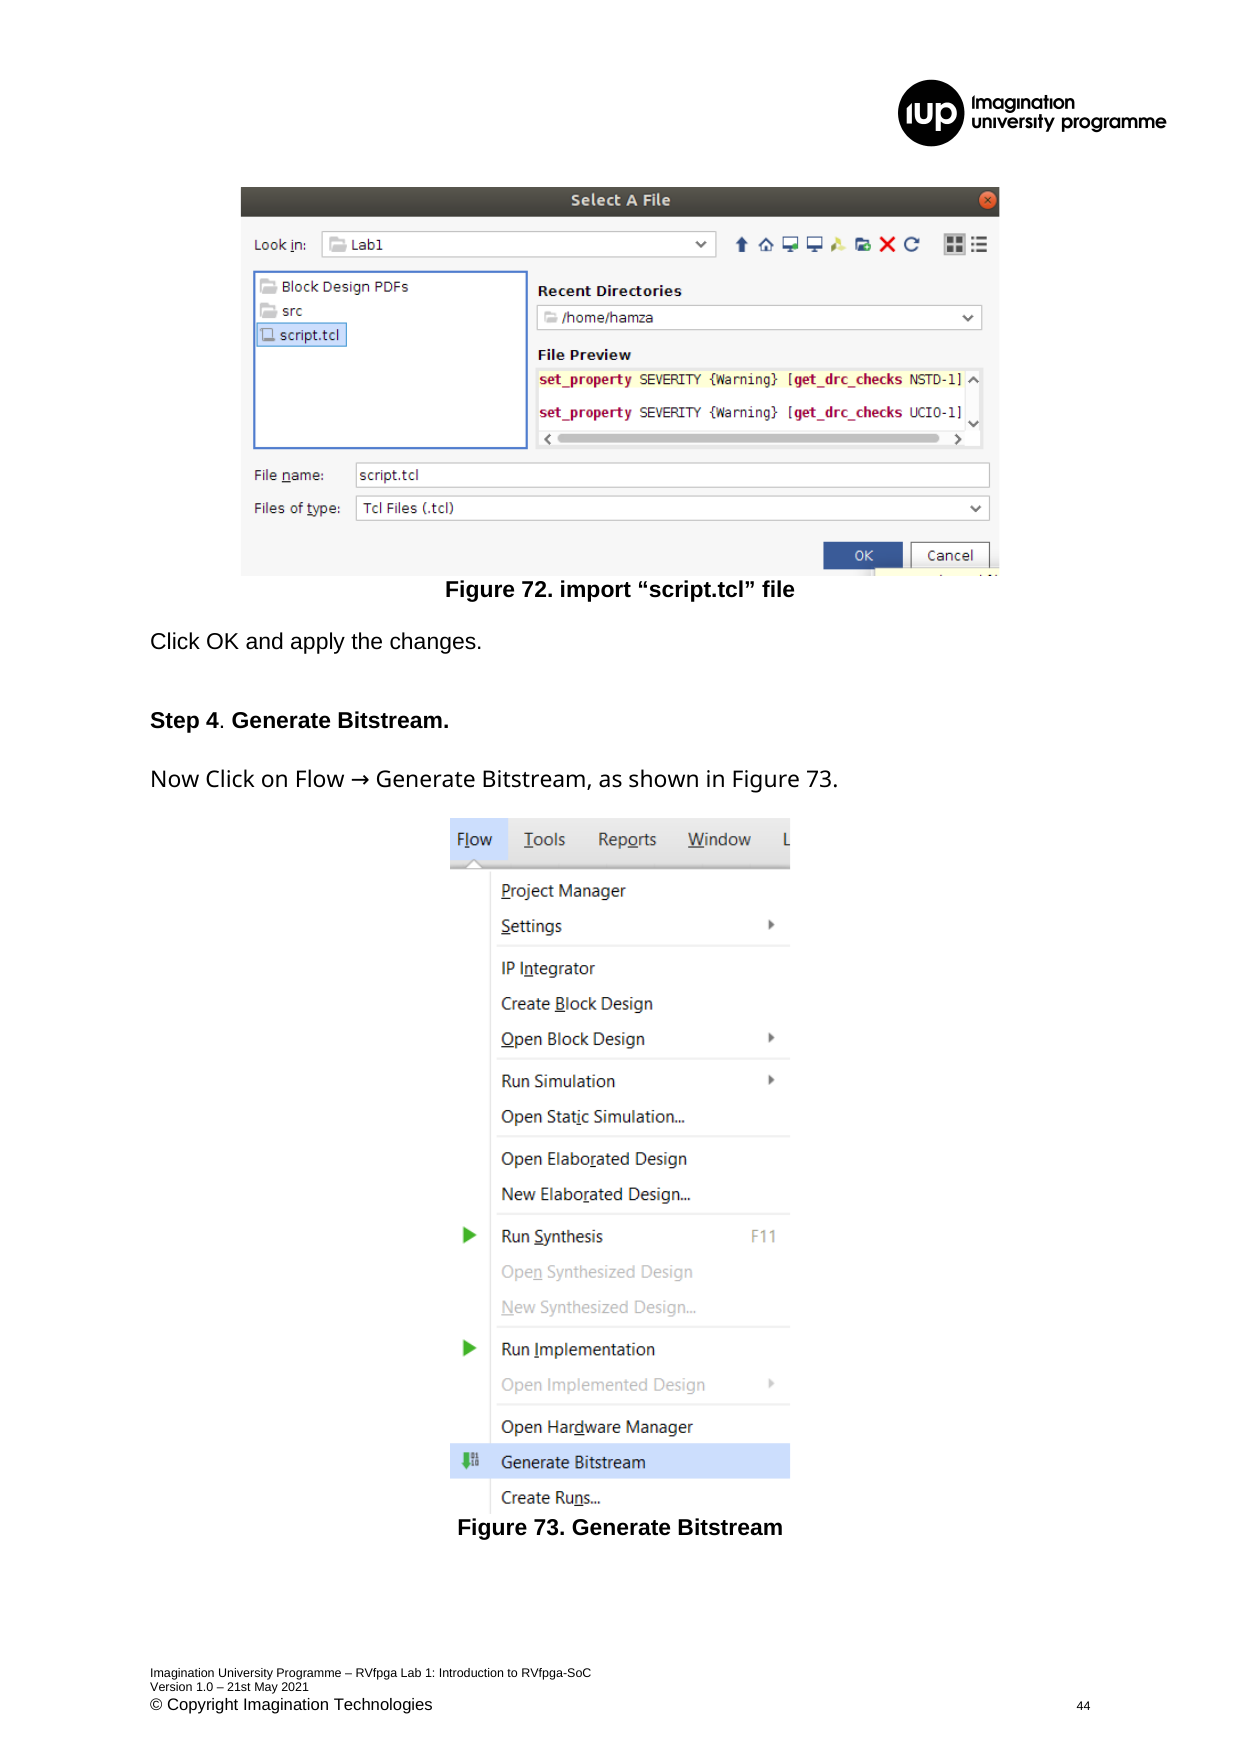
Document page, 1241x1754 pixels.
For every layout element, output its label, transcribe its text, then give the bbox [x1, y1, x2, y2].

text Figure 72. import “script.tcl” file [150, 576, 1090, 602]
text Step 4. Generate Bitstream. [150, 707, 1090, 734]
picture [896, 78, 1168, 148]
picture [450, 818, 791, 1514]
text Click OK and apply the changes. [150, 628, 1090, 655]
picture [240, 187, 1000, 576]
text Figure 73. Generate Bitstream [150, 1514, 1090, 1540]
